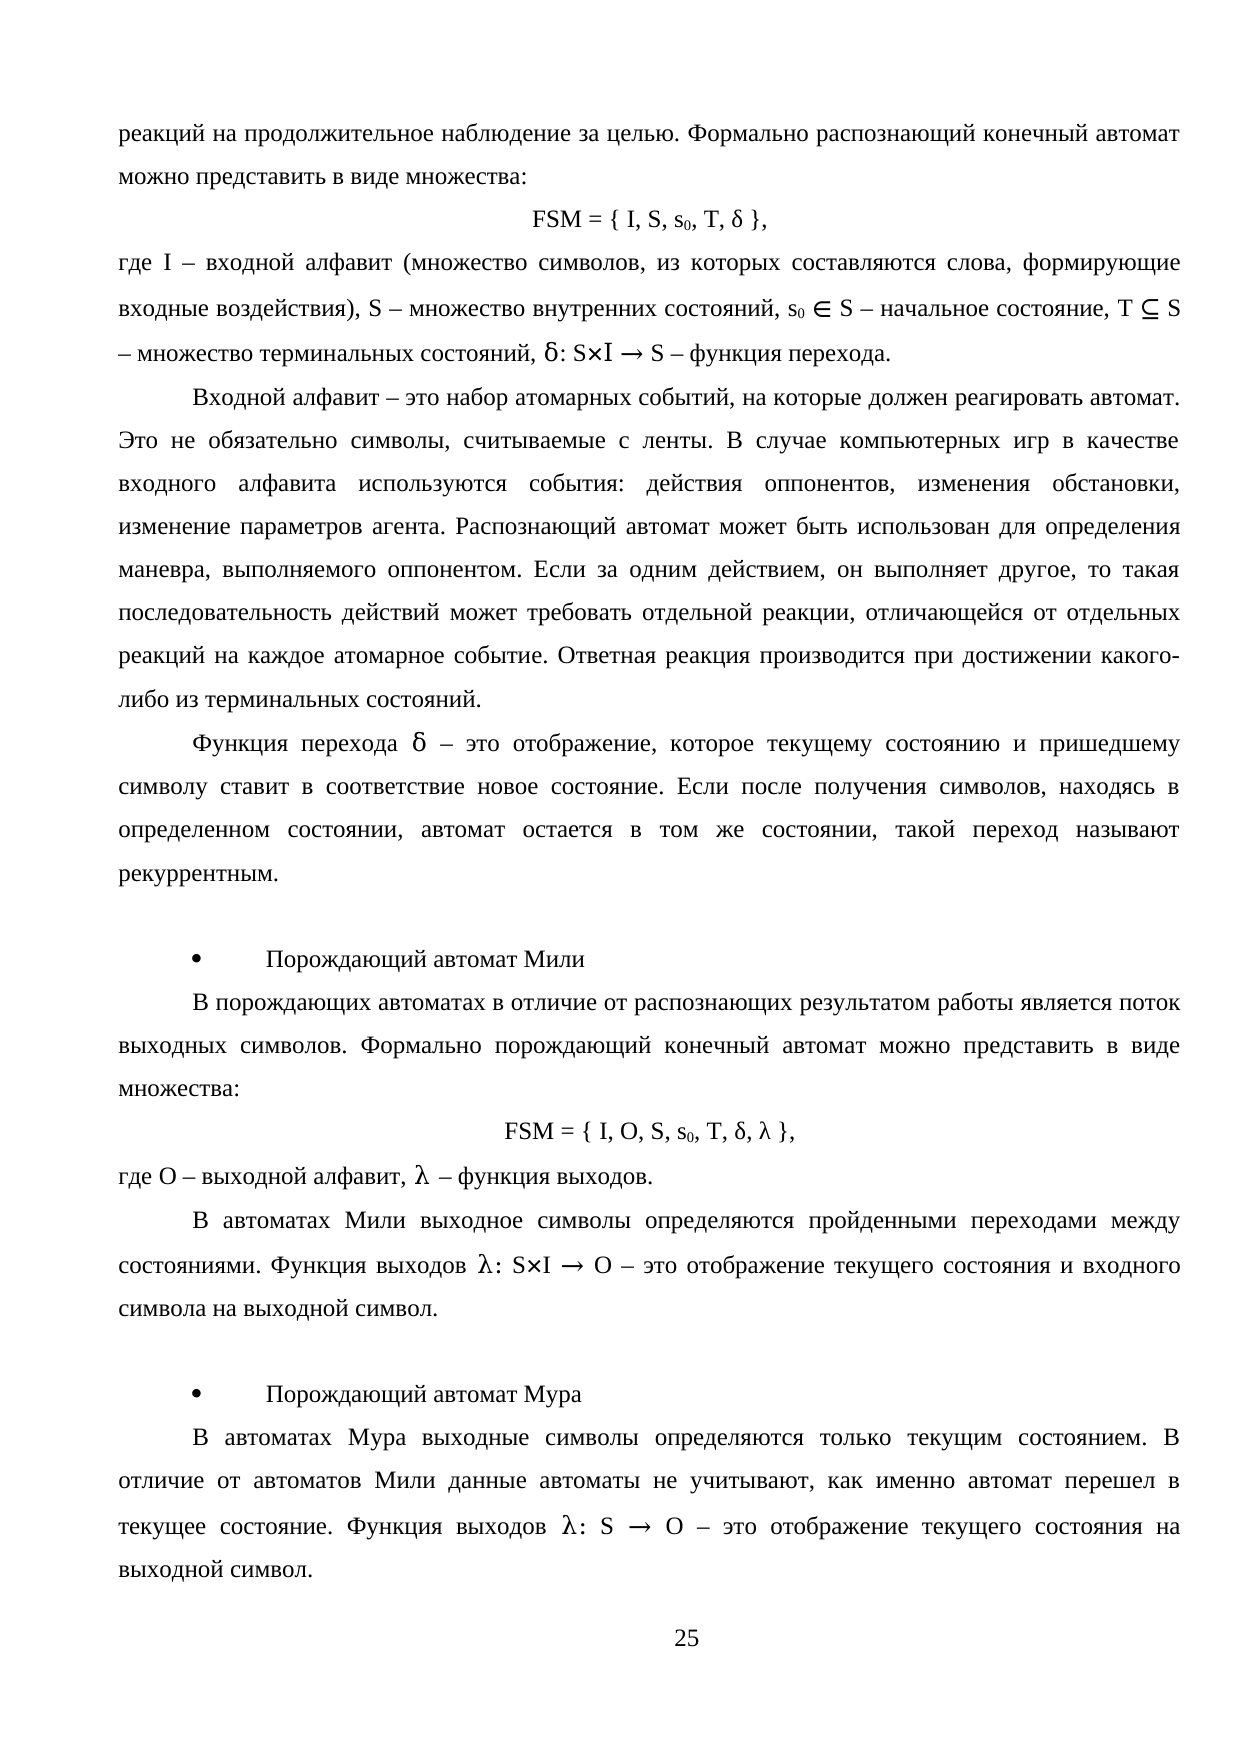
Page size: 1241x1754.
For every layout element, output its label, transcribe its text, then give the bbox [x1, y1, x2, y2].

text FSM = { I, S, s0, T, δ }, [118, 204, 1181, 233]
text В порождающих автоматах в отличие от распознающих результатом работы является поток выходных символов. Формально порождающий конечный автомат можно представить в виде множества: [118, 987, 1181, 1102]
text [118, 118, 1181, 190]
text где O – выходной алфавит, λ – функция выходов. [118, 1159, 1181, 1190]
text В автоматах Мили выходное символы определяются пройденными переходами между состояниями. Функция выходов λ: S×I → O – это отображение текущего состояния и входного символа на выходной символ. [118, 1205, 1181, 1322]
subtitle Порождающий автомат Мили [118, 944, 1181, 973]
text FSM = { I, O, S, s0, T, δ, λ }, [118, 1116, 1181, 1145]
text Входной алфавит – это набор атомарных событий, на которые должен реагировать автомат. Это не обязательно символы, считываемые с ленты. В случае компьютерных игр в качестве входного алфавита используются события: действия оппонентов, изменения обстановки, изменение параметров агента. Распознающий автомат может быть использован для определения маневра, выполняемого оппонентом. Если за одним действием, он выполняет другое, то такая последовательность действий может требовать отдельной реакции, отличающейся от отдельных реакций на каждое атомарное событие. Ответная реакция производится при достижении какого-либо из терминальных состояний. [118, 382, 1181, 712]
text В автоматах Мура выходные символы определяются только текущим состоянием. В отличие от автоматов Мили данные автоматы не учитывают, как именно автомат перешел в текущее состояние. Функция выходов λ: S → O – это отображение текущего состояния на выходной символ. [118, 1422, 1181, 1583]
text Функция перехода δ – это отображение, которое текущему состоянию и пришедшему символу ставит в соответствие новое состояние. Если после получения символов, находясь в определенном состоянии, автомат остается в том же состоянии, такой переход называют рекуррентным. [118, 727, 1181, 886]
subtitle Порождающий автомат Мура [118, 1379, 1181, 1408]
text где I – входной алфавит (множество символов, из которых составляются слова, формирующие входные воздействия), S – множество внутренних состояний, s0 ∈ S – начальное состояние, T ⊆ S – множество терминальных состояний, δ: S×I → S – функция перехода. [118, 247, 1181, 367]
